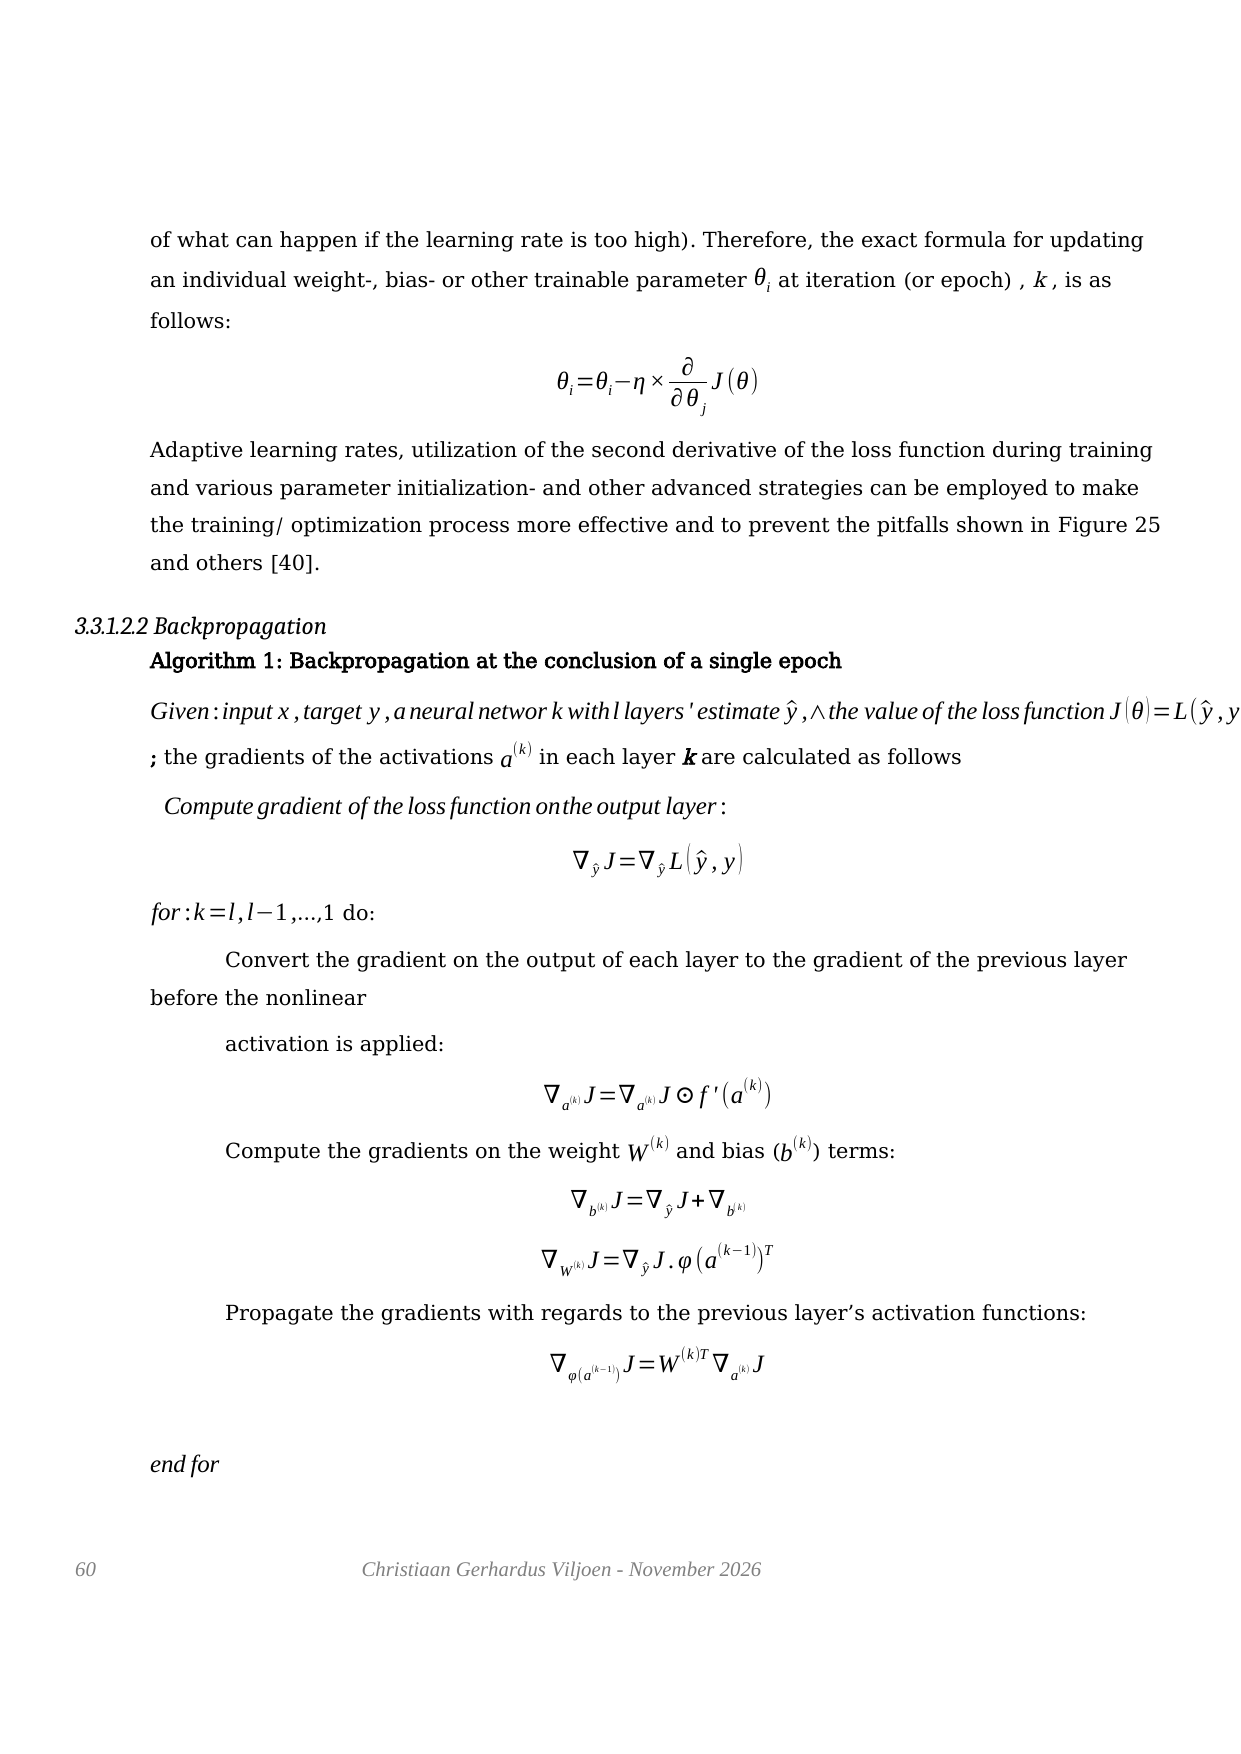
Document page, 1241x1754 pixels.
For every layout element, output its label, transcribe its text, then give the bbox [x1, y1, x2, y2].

text Propagate the gradients with regards to the previous layer’s activation functions: [150, 1300, 1165, 1325]
text Adaptive learning rates, utilization of the second derivative of the loss function during training and various parameter initialization- and other advanced strategies can be employed to make the training/ optimization process more effective and to prevent the pitfalls shown in Figure 24 and others . [150, 437, 1165, 575]
text …,1 do: [150, 899, 1165, 926]
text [150, 227, 1165, 333]
text activation is applied: [150, 1031, 1165, 1056]
subtitle Backpropagation [75, 612, 1165, 641]
text ; the gradients of the activations in each layer k are calculated as follows [150, 693, 1165, 772]
text Algorithm 1: Backpropagation at the conclusion of a single epoch [150, 647, 1165, 672]
text Compute the gradients on the weight and bias () terms: [150, 1135, 1165, 1166]
text Convert the gradient on the output of each layer to the gradient of the previous layer before the nonlinear [150, 947, 1165, 1010]
